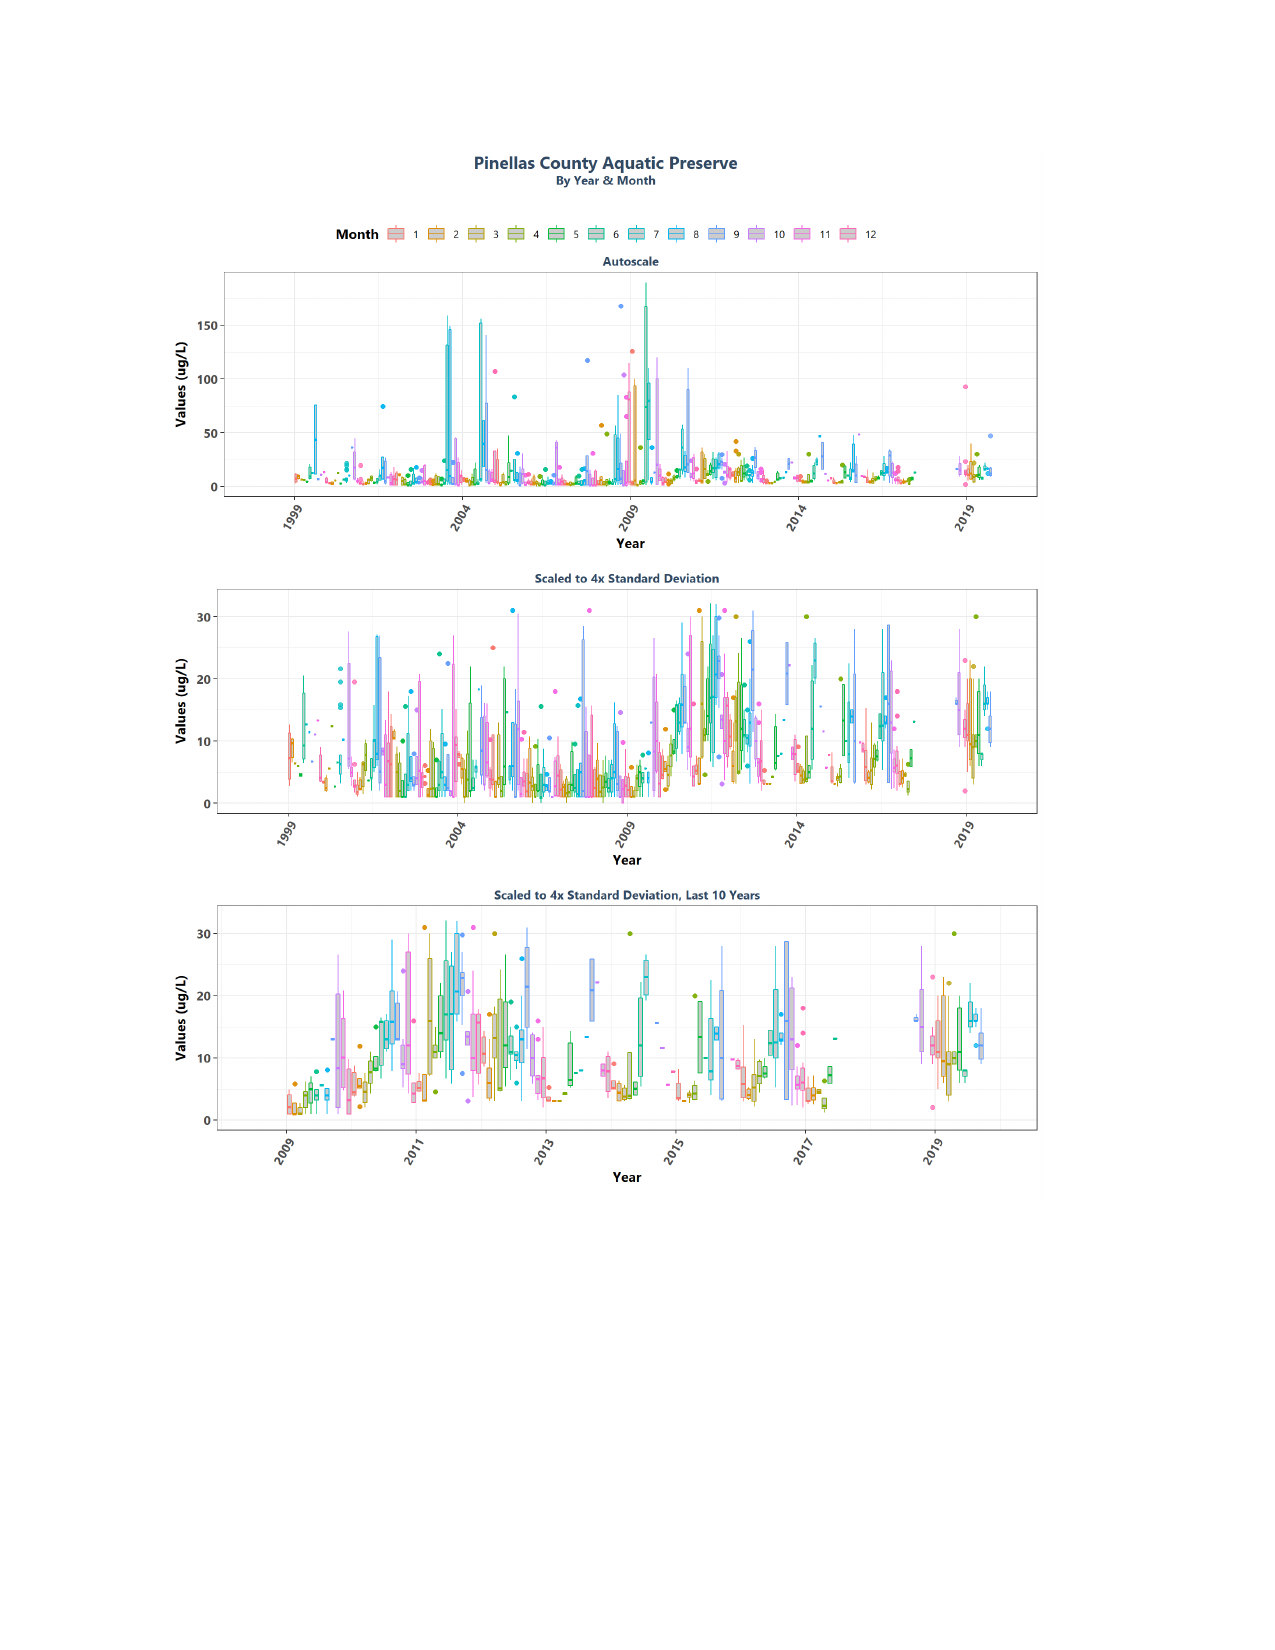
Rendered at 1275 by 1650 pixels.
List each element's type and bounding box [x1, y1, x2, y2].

picture [168, 150, 1044, 1200]
